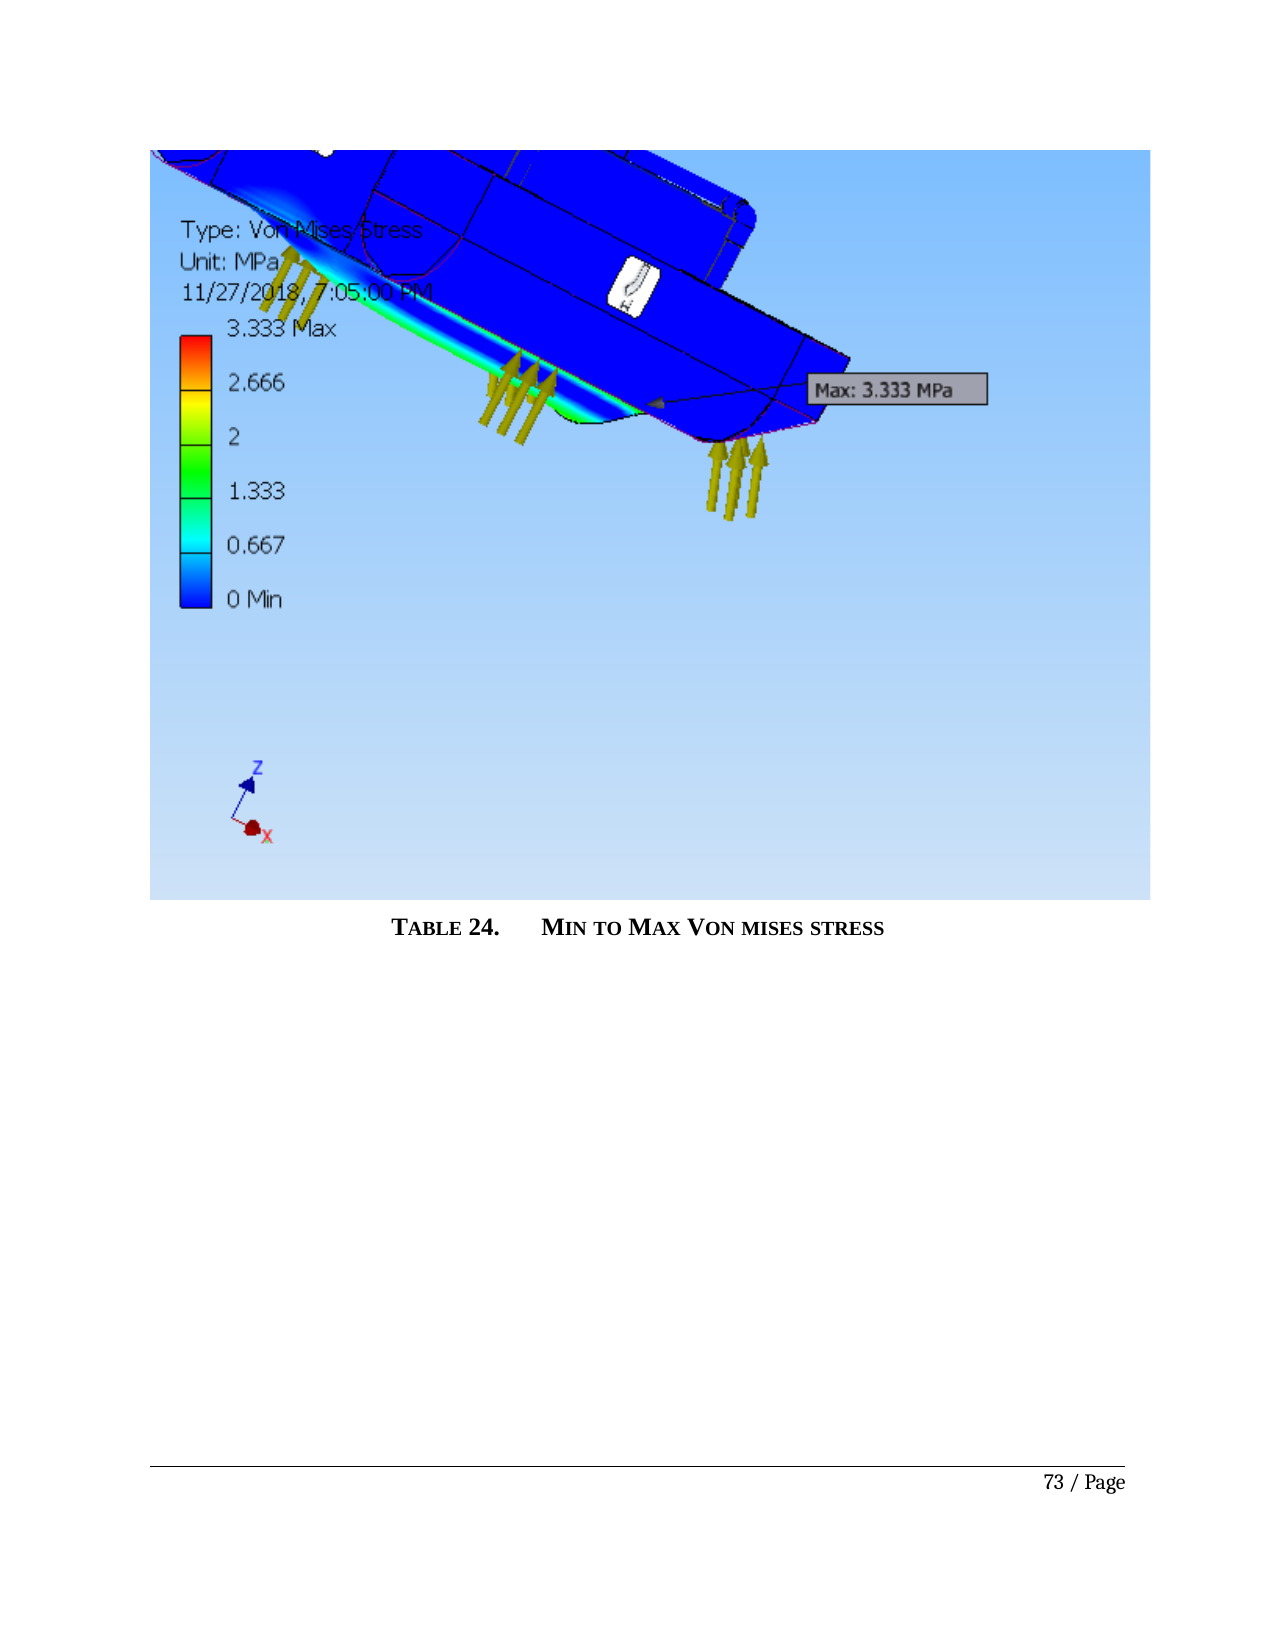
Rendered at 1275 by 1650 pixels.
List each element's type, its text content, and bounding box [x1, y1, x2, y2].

text Min to Max Von mises stress [150, 912, 1125, 941]
picture [150, 150, 1151, 900]
